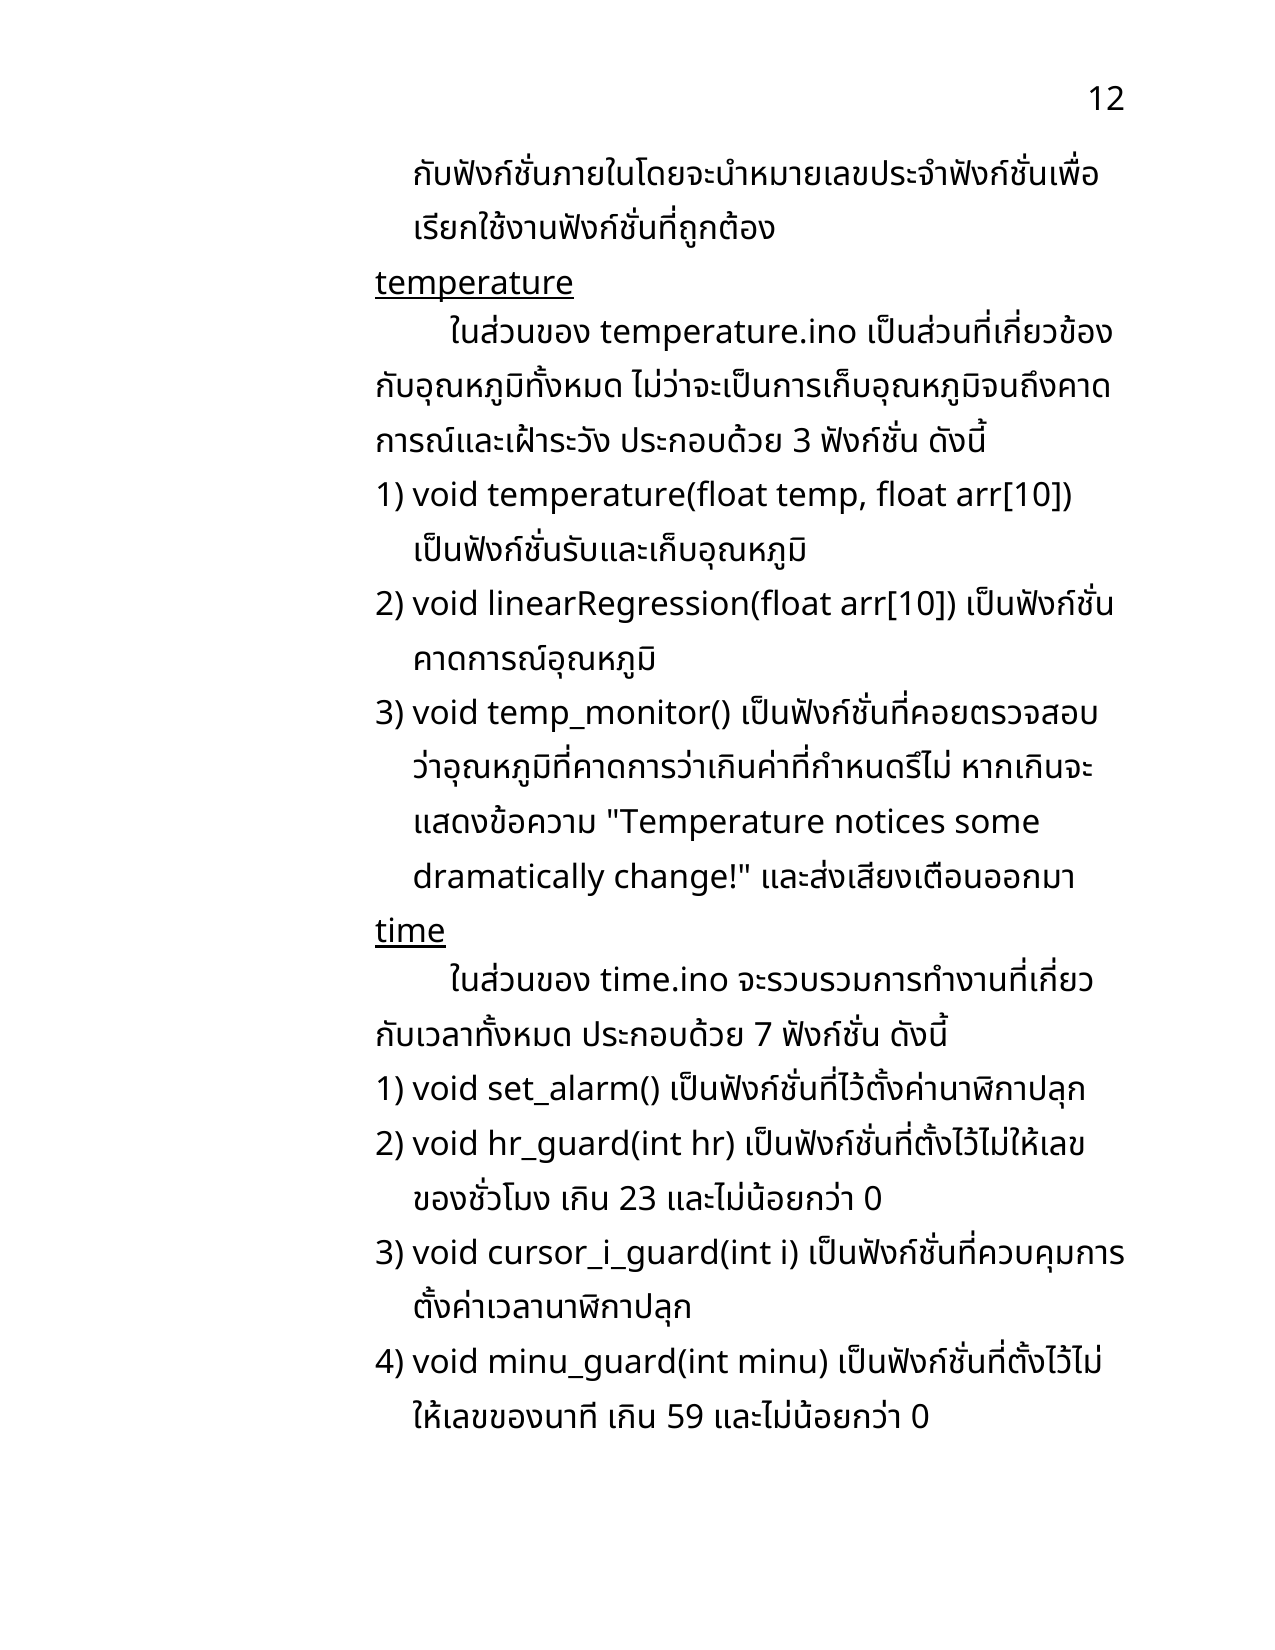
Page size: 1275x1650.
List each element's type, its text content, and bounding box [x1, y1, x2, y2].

list time [375, 907, 1125, 952]
list void cursor_i_guard(int i) เป็นฟังก์ชั่นที่ควบคุมการตั้งค่าเวลานาฬิกาปลุก [375, 1229, 1125, 1334]
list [375, 150, 1125, 255]
list temperature [375, 259, 1125, 304]
list void set_alarm() เป็นฟังก์ชั่นที่ไว้ตั้งค่านาฬิกาปลุก [375, 1065, 1125, 1116]
list void linearRegression(float arr[10]) เป็นฟังก์ชั่นคาดการณ์อุณหภูมิ [375, 580, 1125, 685]
list void minu_guard(int minu) เป็นฟังก์ชั่นที่ตั้งไว้ไม่ให้เลขของนาที เกิน 59 และไม่น้อยกว่า 0 [375, 1338, 1125, 1443]
list void temperature(float temp, float arr[10]) เป็นฟังก์ชั่นรับและเก็บอุณหภูมิ [375, 471, 1125, 576]
list ในส่วนของ temperature.ino เป็นส่วนที่เกี่ยวข้องกับอุณหภูมิทั้งหมด ไม่ว่าจะเป็นการเก็บอุณหภูมิจนถึงคาดการณ์และเฝ้าระวัง ประกอบด้วย 3 ฟังก์ชั่น ดังนี้ [375, 308, 1125, 467]
list ในส่วนของ time.ino จะรวบรวมการทำงานที่เกี่ยวกับเวลาทั้งหมด ประกอบด้วย 7 ฟังก์ชั่น ดังนี้ [375, 956, 1125, 1061]
list void hr_guard(int hr) เป็นฟังก์ชั่นที่ตั้งไว้ไม่ให้เลขของชั่วโมง เกิน 23 และไม่น้อยกว่า 0 [375, 1120, 1125, 1225]
list void temp_monitor() เป็นฟังก์ชั่นที่คอยตรวจสอบว่าอุณหภูมิที่คาดการว่าเกินค่าที่กำหนดรึไม่ หากเกินจะแสดงข้อความ "Temperature notices some dramatically change!" และส่งเสียงเตือนออกมา [375, 689, 1125, 903]
